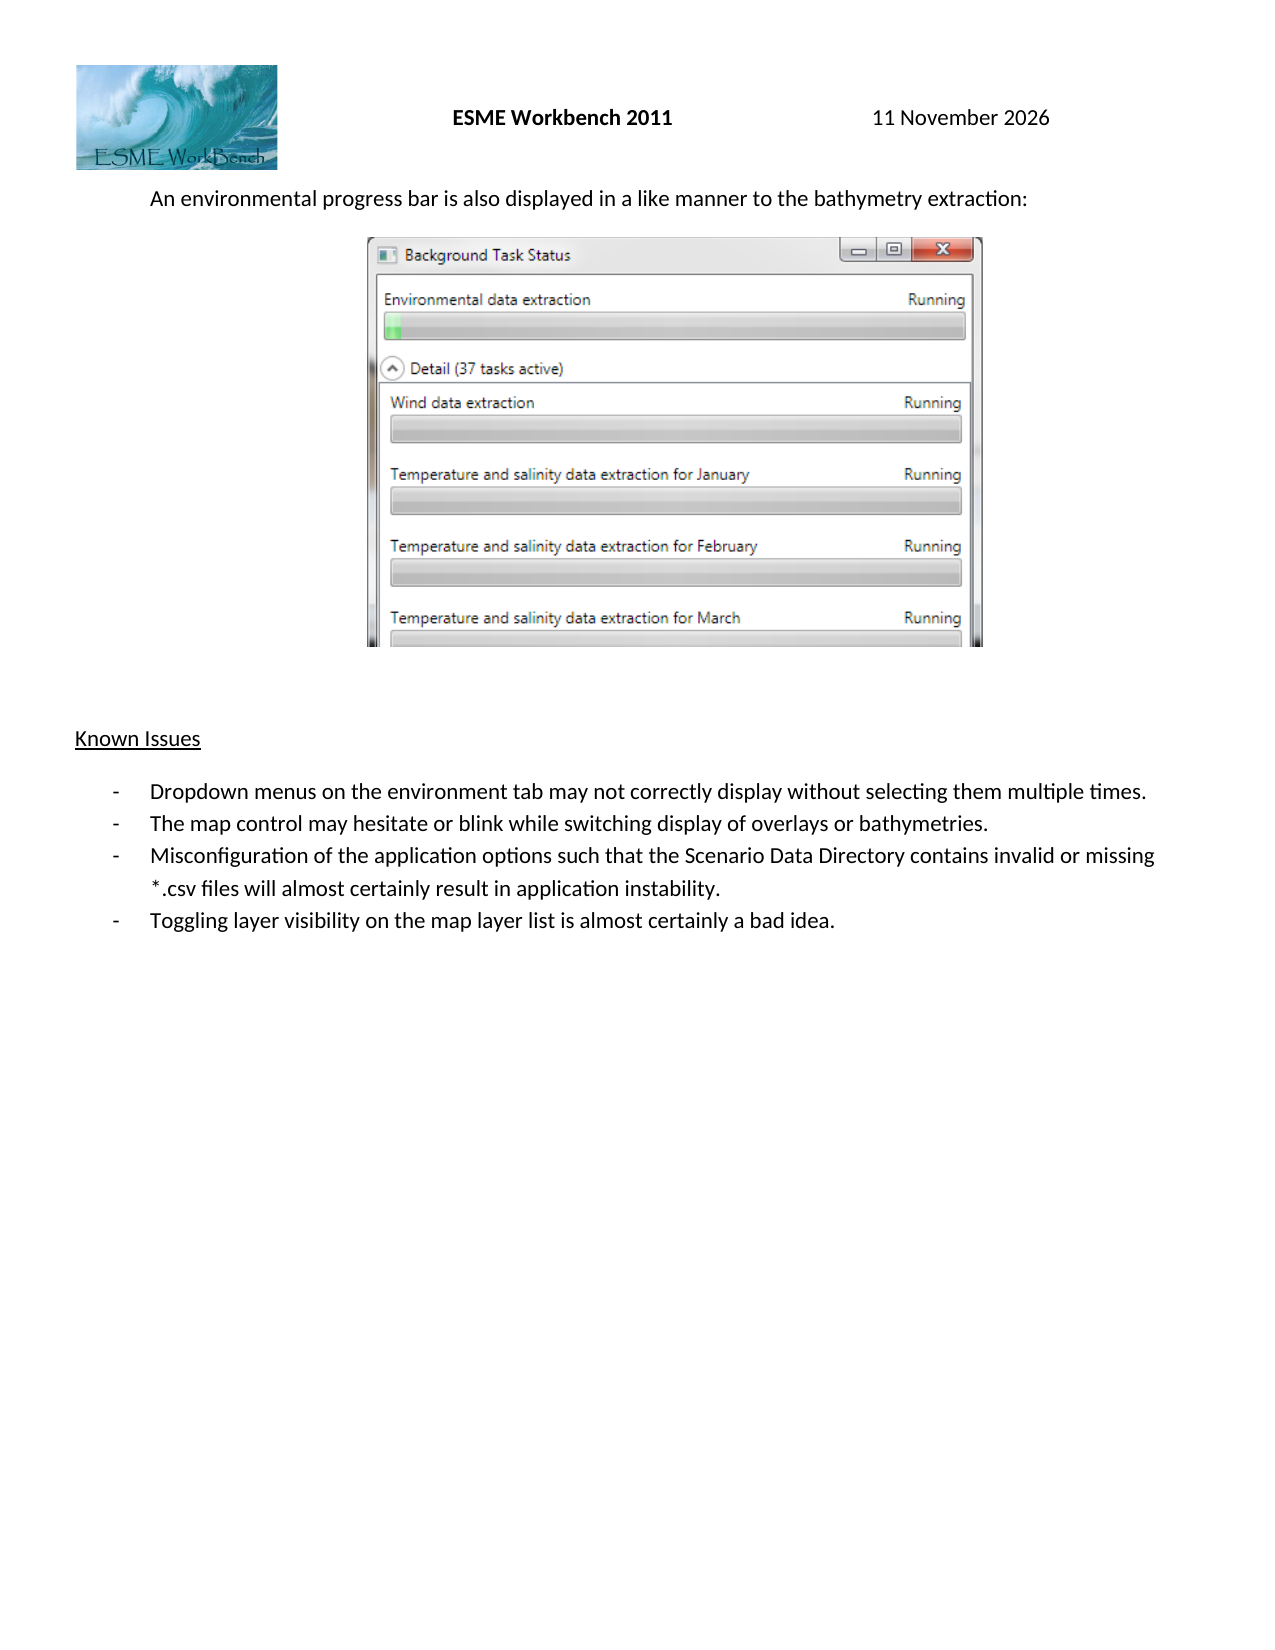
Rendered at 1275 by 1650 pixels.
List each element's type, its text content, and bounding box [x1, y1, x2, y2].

list Dropdown menus on the environment tab may not correctly display without selecting them multiple times. [112, 777, 1200, 805]
picture [76, 65, 278, 170]
text An environmental progress bar is also displayed in a like manner to the bathymetry extraction: [150, 184, 1200, 212]
picture [367, 237, 983, 647]
list The map control may hesitate or blink while switching display of overlays or bathymetries. [112, 809, 1200, 837]
list Misconfiguration of the application options such that the Scenario Data Directory contains invalid or missing *.csv files will almost certainly result in application instability. [112, 842, 1200, 902]
text Known Issues [75, 724, 1200, 752]
list Toggling layer visibility on the map layer list is almost certainly a bad idea. [112, 906, 1200, 934]
